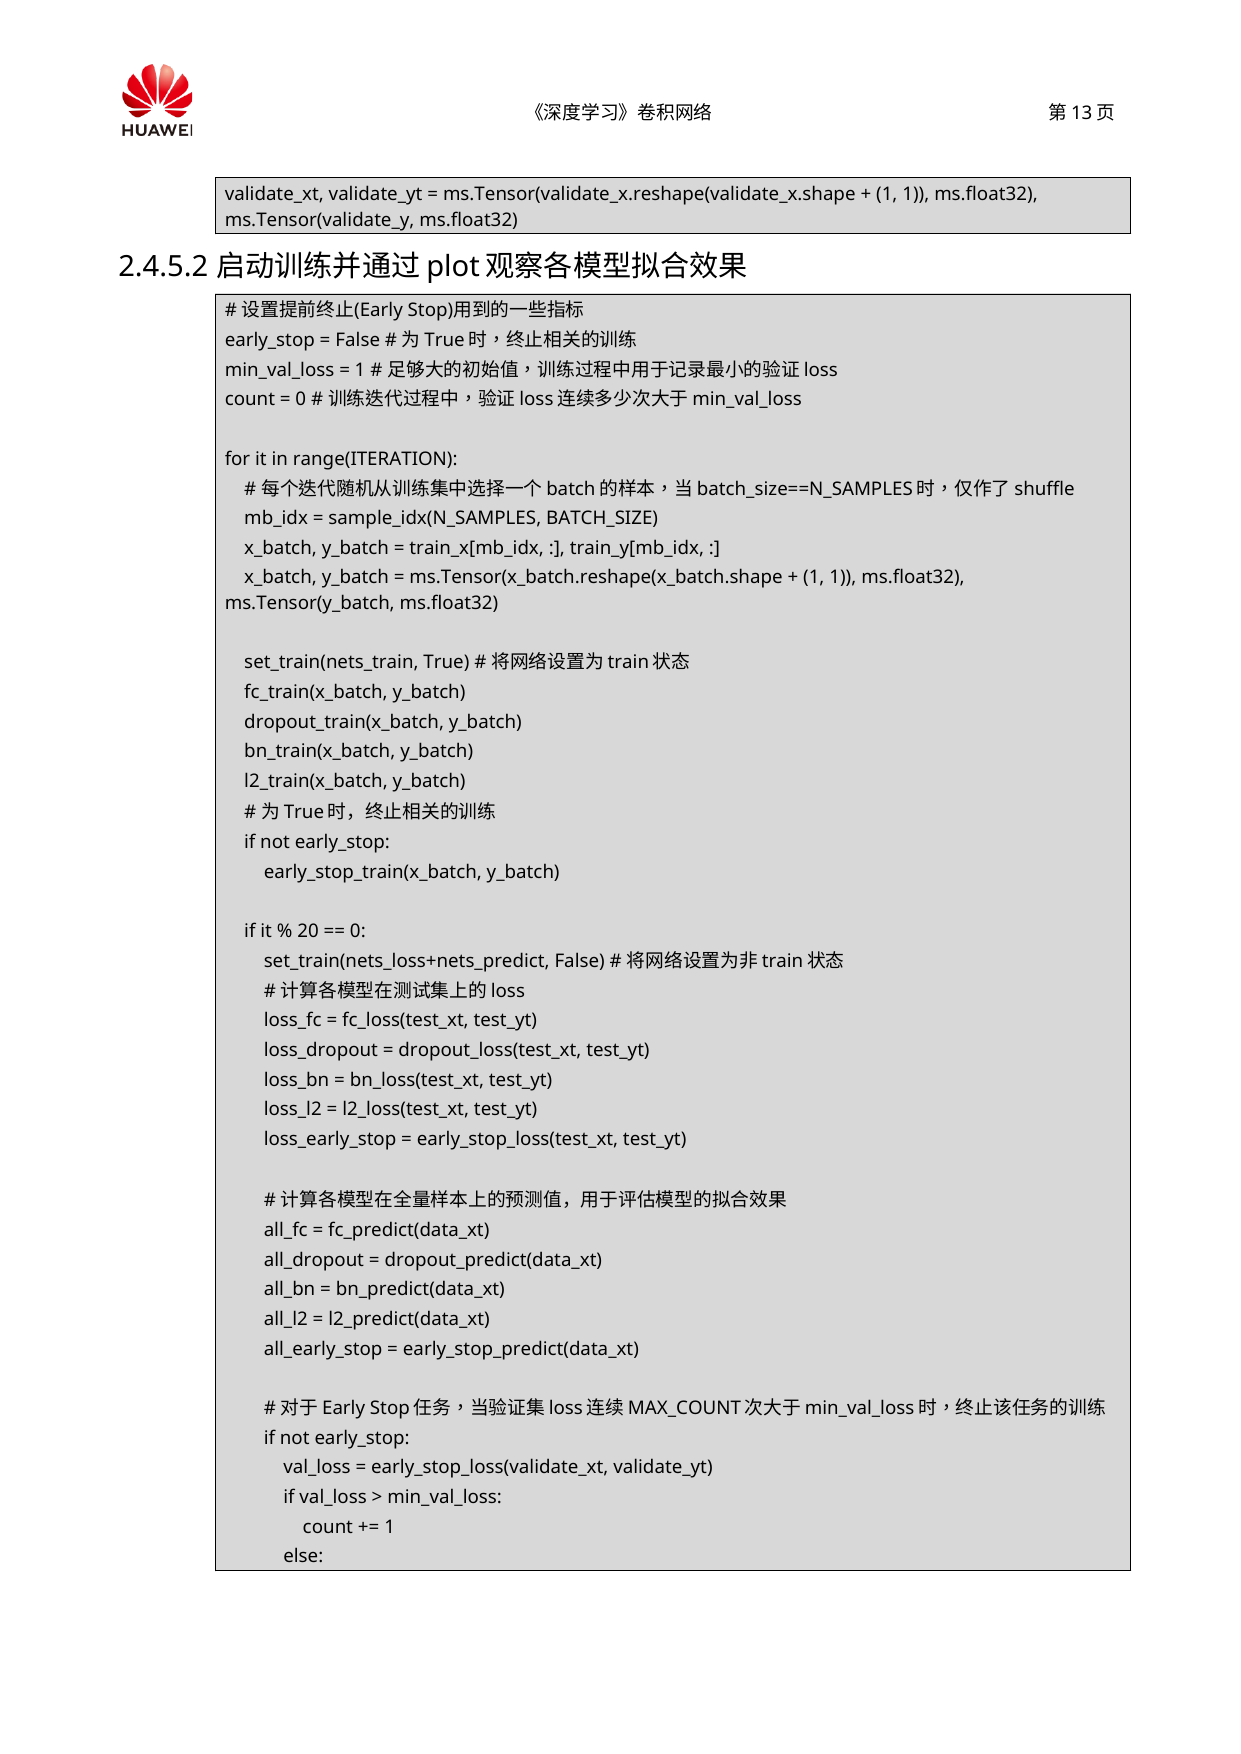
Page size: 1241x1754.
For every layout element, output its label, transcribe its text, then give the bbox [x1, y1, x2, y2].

text x_batch, y_batch = ms.Tensor(x_batch.reshape(x_batch.shape + (1, 1)), ms.float32), ms.Tensor(y_batch, ms.float32) [216, 561, 1130, 615]
text loss_early_stop = early_stop_loss(test_xt, test_yt) [216, 1122, 1130, 1151]
text # 为True时，终止相关的训练 [216, 794, 1130, 824]
text if not early_stop: [216, 1421, 1130, 1449]
text # 对于Early Stop任务，当验证集loss连续MAX_COUNT次大于min_val_loss时，终止该任务的训练 [216, 1391, 1130, 1420]
text all_l2 = l2_predict(data_xt) [216, 1302, 1130, 1331]
text all_fc = fc_predict(data_xt) [216, 1213, 1130, 1242]
picture [122, 64, 193, 136]
text dropout_train(x_batch, y_batch) [216, 705, 1130, 734]
text all_bn = bn_predict(data_xt) [216, 1272, 1130, 1301]
text count = 0 # 训练迭代过程中，验证loss连续多少次大于min_val_loss [216, 383, 1130, 411]
text if val_loss > min_val_loss: [216, 1480, 1130, 1509]
text else: [216, 1539, 1130, 1570]
text if not early_stop: [216, 825, 1130, 854]
text if it % 20 == 0: [216, 914, 1130, 943]
text early_stop_train(x_batch, y_batch) [216, 855, 1130, 884]
text for it in range(ITERATION): [216, 442, 1130, 471]
text l2_train(x_batch, y_batch) [216, 764, 1130, 793]
text val_loss = early_stop_loss(validate_xt, validate_yt) [216, 1451, 1130, 1479]
text validate_xt, validate_yt = ms.Tensor(validate_x.reshape(validate_x.shape + (1, 1)), ms.float32), ms.Tensor(validate_y, ms.float32) [216, 178, 1130, 233]
text all_dropout = dropout_predict(data_xt) [216, 1243, 1130, 1271]
text # 每个迭代随机从训练集中选择一个batch的样本，当batch_size==N_SAMPLES时，仅作了shuffle [216, 472, 1130, 500]
text loss_fc = fc_loss(test_xt, test_yt) [216, 1003, 1130, 1032]
text x_batch, y_batch = train_x[mb_idx, :], train_y[mb_idx, :] [216, 531, 1130, 560]
text loss_bn = bn_loss(test_xt, test_yt) [216, 1063, 1130, 1092]
text mb_idx = sample_idx(N_SAMPLES, BATCH_SIZE) [216, 501, 1130, 530]
text loss_dropout = dropout_loss(test_xt, test_yt) [216, 1033, 1130, 1062]
subtitle 启动训练并通过plot观察各模型拟合效果 [118, 243, 1122, 285]
text count += 1 [216, 1510, 1130, 1538]
text # 设置提前终止(Early Stop)用到的一些指标 [216, 295, 1130, 322]
text # 计算各模型在测试集上的loss [216, 974, 1130, 1002]
text # 计算各模型在全量样本上的预测值，用于评估模型的拟合效果 [216, 1182, 1130, 1212]
text min_val_loss = 1 # 足够大的初始值，训练过程中用于记录最小的验证loss [216, 353, 1130, 382]
text early_stop = False # 为True时，终止相关的训练 [216, 323, 1130, 352]
text all_early_stop = early_stop_predict(data_xt) [216, 1332, 1130, 1360]
text set_train(nets_train, True) # 将网络设置为train状态 [216, 646, 1130, 674]
text bn_train(x_batch, y_batch) [216, 735, 1130, 763]
text loss_l2 = l2_loss(test_xt, test_yt) [216, 1093, 1130, 1121]
text set_train(nets_loss+nets_predict, False) # 将网络设置为非train状态 [216, 944, 1130, 973]
text fc_train(x_batch, y_batch) [216, 675, 1130, 704]
